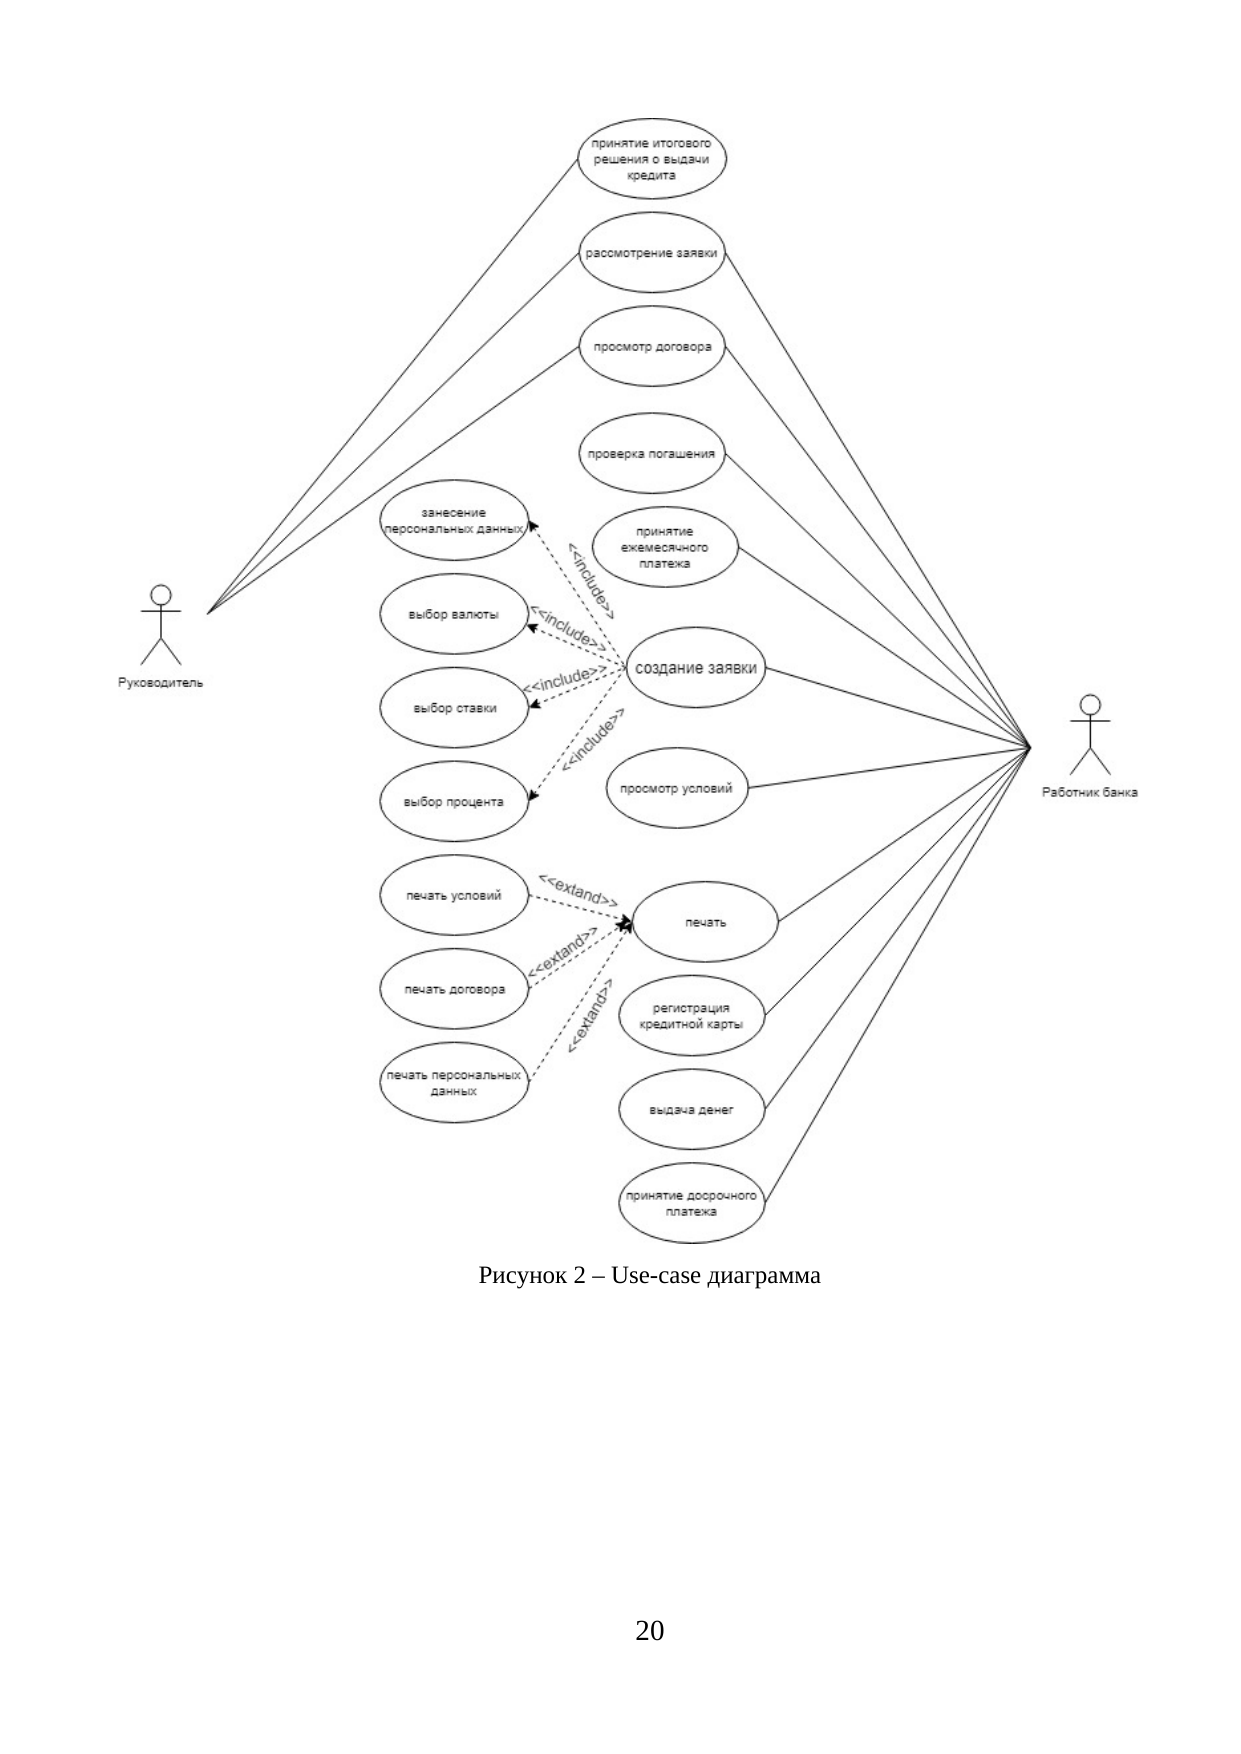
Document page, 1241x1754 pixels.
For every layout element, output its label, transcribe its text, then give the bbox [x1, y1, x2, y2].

text Рисунок 2 – Use-case диаграмма [177, 1260, 1122, 1289]
picture [118, 118, 1139, 1244]
